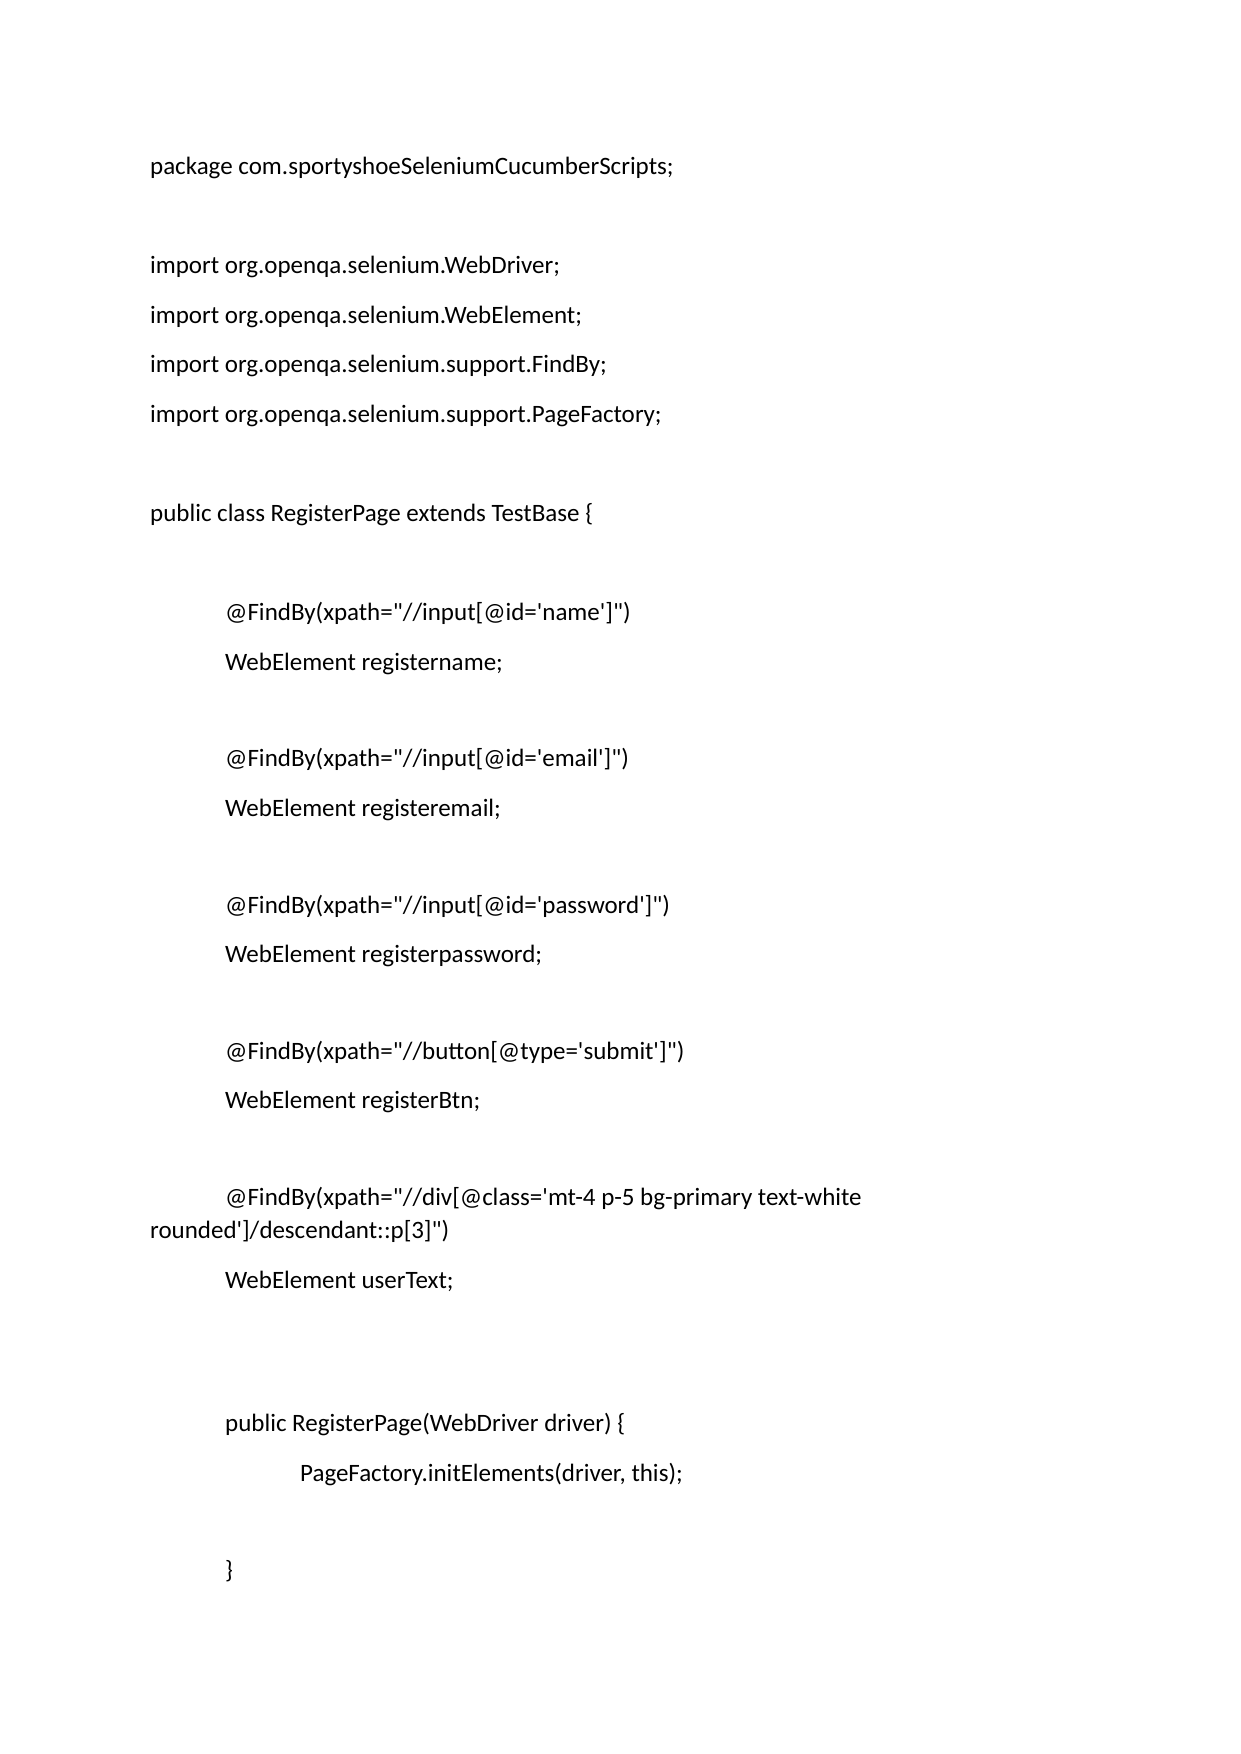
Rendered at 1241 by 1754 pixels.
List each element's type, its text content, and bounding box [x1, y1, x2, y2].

text WebElement userText; [150, 1264, 1090, 1294]
text public class RegisterPage extends TestBase { [150, 497, 1090, 528]
text @FindBy(xpath="//div[@class='mt-4 p-5 bg-primary text-white rounded']/descendant::p[3]") [150, 1181, 1090, 1245]
text @FindBy(xpath="//input[@id='name']") [150, 596, 1090, 627]
text WebElement registerpassword; [150, 938, 1090, 969]
text @FindBy(xpath="//input[@id='email']") [150, 742, 1090, 773]
text } [150, 1554, 1090, 1584]
text public RegisterPage(WebDriver driver) { [150, 1407, 1090, 1438]
text import org.openqa.selenium.WebDriver; [150, 249, 1090, 280]
text import org.openqa.selenium.WebElement; [150, 299, 1090, 329]
text @FindBy(xpath="//input[@id='password']") [150, 889, 1090, 919]
text PageFactory.initElements(driver, this); [150, 1457, 1090, 1488]
text WebElement registername; [150, 646, 1090, 676]
text import org.openqa.selenium.support.PageFactory; [150, 398, 1090, 428]
text import org.openqa.selenium.support.FindBy; [150, 348, 1090, 379]
text package com.sportyshoeSeleniumCucumberScripts; [150, 150, 1090, 181]
text WebElement registeremail; [150, 792, 1090, 823]
text @FindBy(xpath="//button[@type='submit']") [150, 1035, 1090, 1066]
text WebElement registerBtn; [150, 1084, 1090, 1115]
